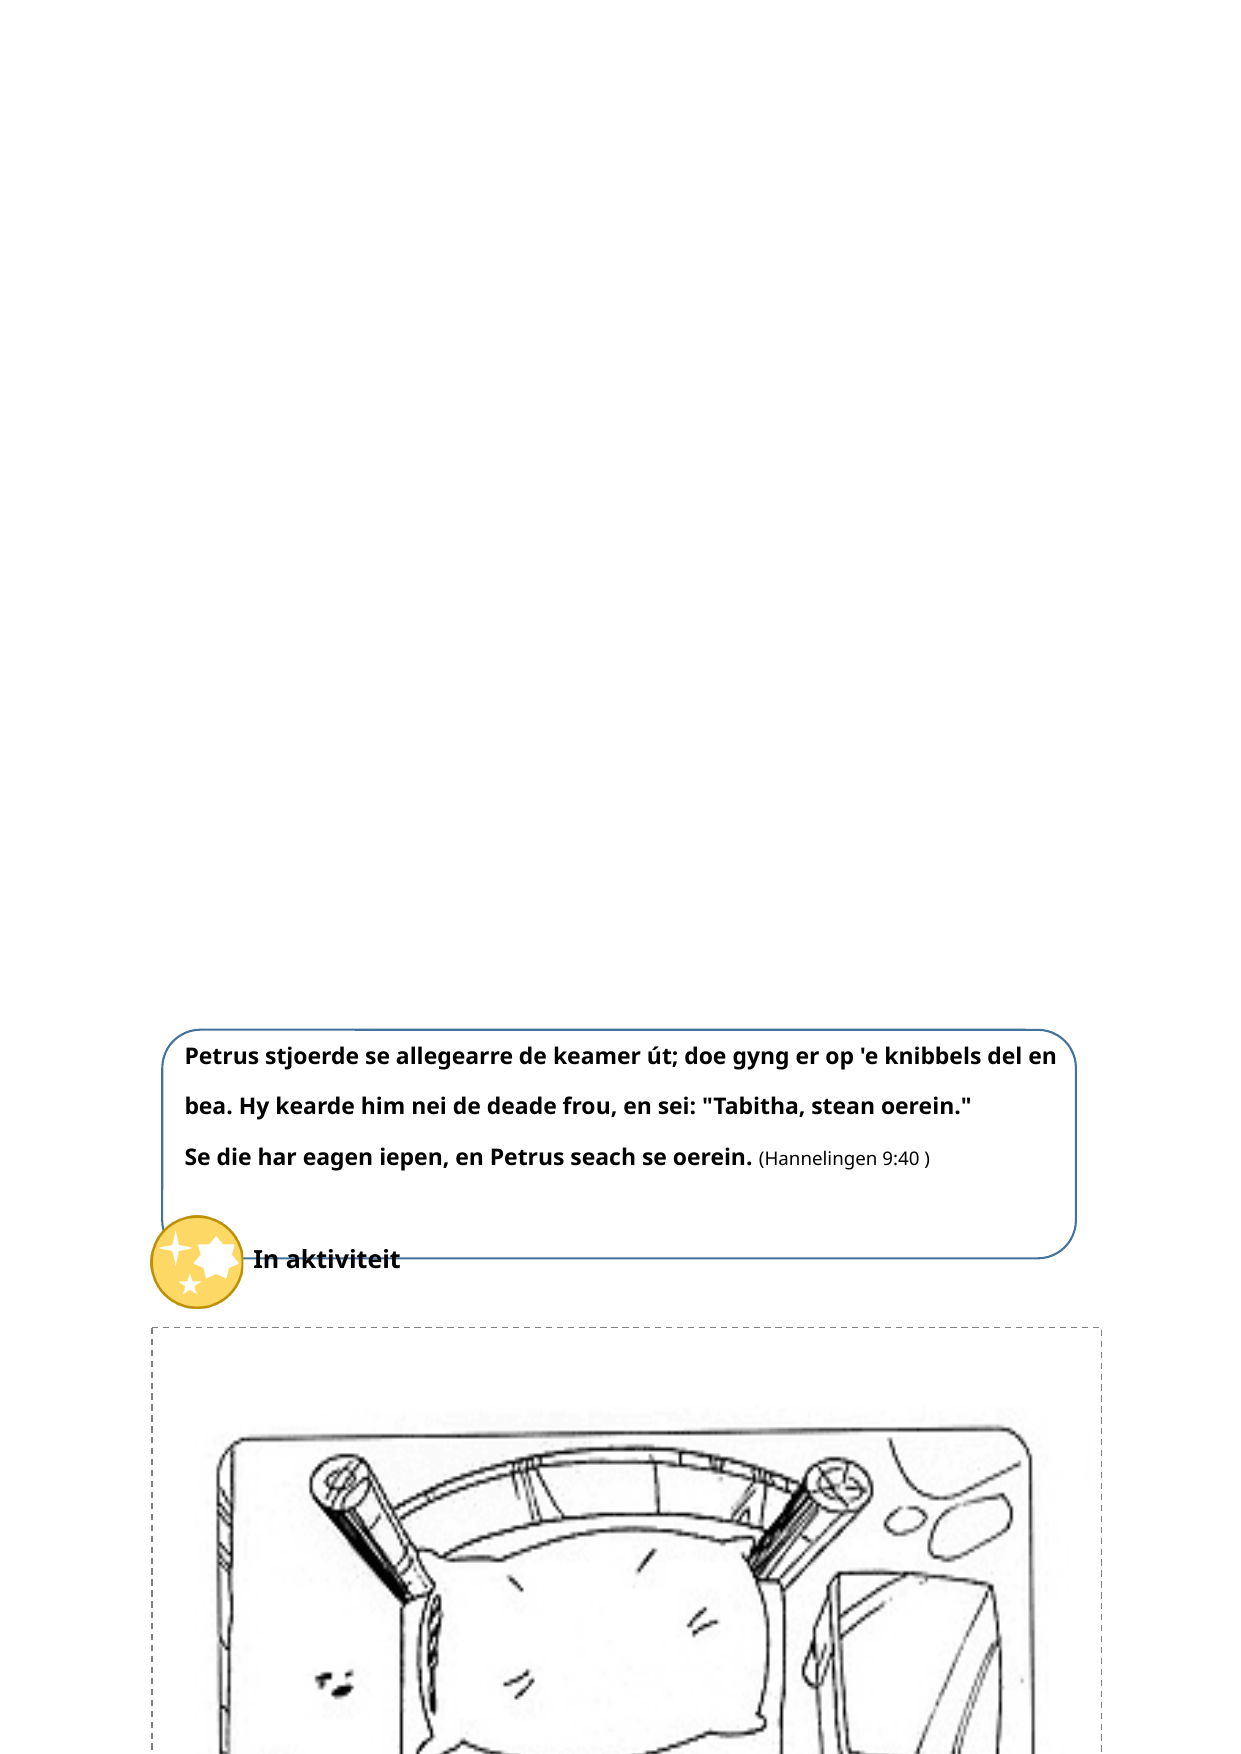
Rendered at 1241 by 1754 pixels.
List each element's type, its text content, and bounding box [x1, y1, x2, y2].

text In aktiviteit [244, 1241, 1090, 1275]
picture [152, 1328, 1101, 1754]
text Petrus stjoerde se allegearre de keamer út; doe gyng er op 'e knibbels del en [150, 1040, 1090, 1071]
text bea. Hy kearde him nei de deade frou, en sei: "Tabitha, stean oerein." [150, 1090, 1090, 1121]
text Se die har eagen iepen, en Petrus seach se oerein. (Hannelingen 9:40 ) [150, 1141, 1090, 1172]
picture [150, 1215, 244, 1309]
